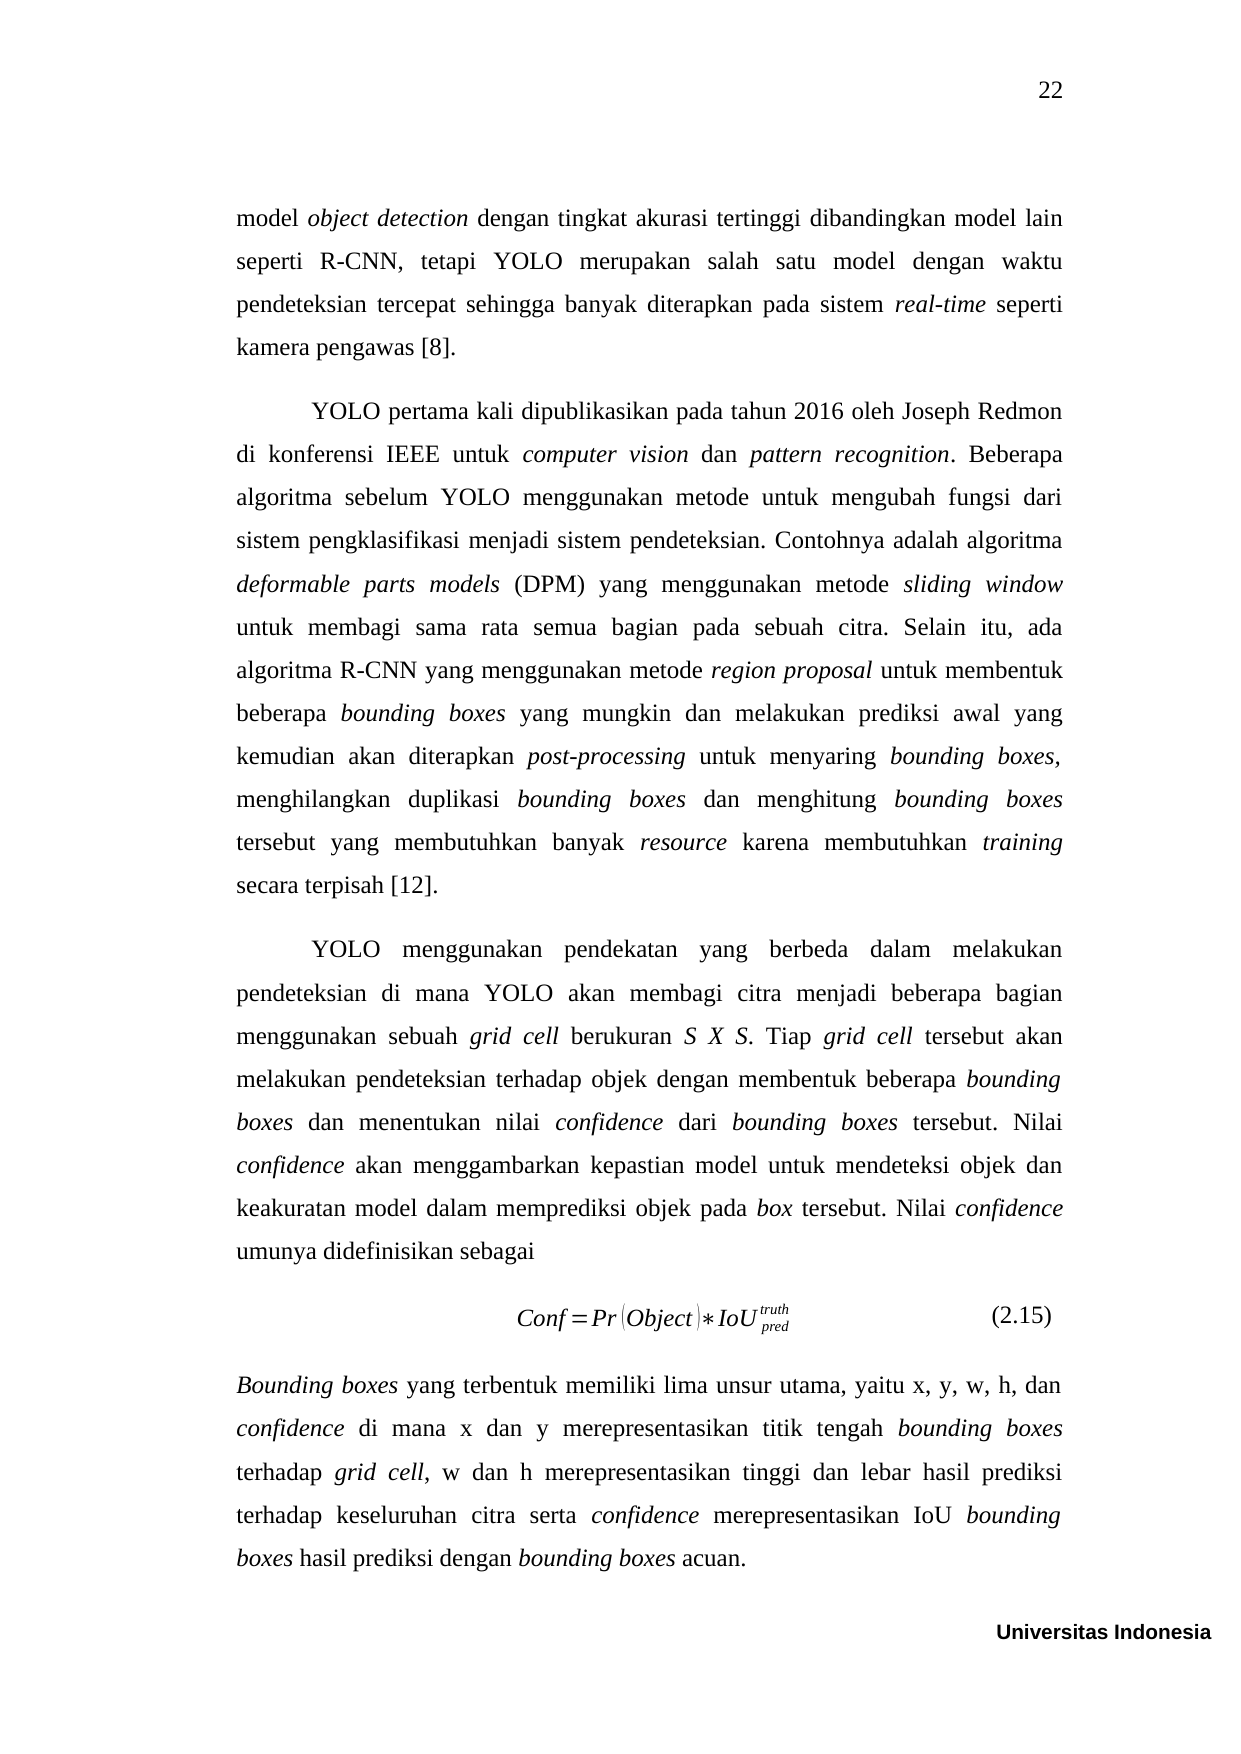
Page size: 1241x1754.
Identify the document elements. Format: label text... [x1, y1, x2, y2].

text Bounding boxes yang terbentuk memiliki lima unsur utama, yaitu x, y, w, h, dan confidence di mana x dan y merepresentasikan titik tengah bounding boxes terhadap grid cell, w dan h merepresentasikan tinggi dan lebar hasil prediksi terhadap keseluruhan citra serta confidence merepresentasikan IoU bounding boxes hasil prediksi dengan bounding boxes acuan. [236, 1370, 1063, 1572]
table_header (2.15) [980, 1300, 1063, 1370]
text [236, 203, 1063, 361]
text YOLO menggunakan pendekatan yang berbeda dalam melakukan pendeteksian di mana YOLO akan membagi citra menjadi beberapa bagian menggunakan sebuah grid cell berukuran S X S. Tiap grid cell tersebut akan melakukan pendeteksian terhadap objek dengan membentuk beberapa bounding boxes dan menentukan nilai confidence dari bounding boxes tersebut. Nilai confidence akan menggambarkan kepastian model untuk mendeteksi objek dan keakuratan model dalam memprediksi objek pada box tersebut. Nilai confidence umunya didefinisikan sebagai [236, 934, 1063, 1265]
text YOLO pertama kali dipublikasikan pada tahun 2016 oleh Joseph Redmon di konferensi IEEE untuk computer vision dan pattern recognition. Beberapa algoritma sebelum YOLO menggunakan metode untuk mengubah fungsi dari sistem pengklasifikasi menjadi sistem pendeteksian. Contohnya adalah algoritma deformable parts models (DPM) yang menggunakan metode sliding window untuk membagi sama rata semua bagian pada sebuah citra. Selain itu, ada algoritma R-CNN yang menggunakan metode region proposal untuk membentuk beberapa bounding boxes yang mungkin dan melakukan prediksi awal yang kemudian akan diterapkan post-processing untuk menyaring bounding boxes, menghilangkan duplikasi bounding boxes dan menghitung bounding boxes tersebut yang membutuhkan banyak resource karena membutuhkan training secara terpisah . [236, 396, 1063, 899]
table_header [236, 1300, 980, 1370]
